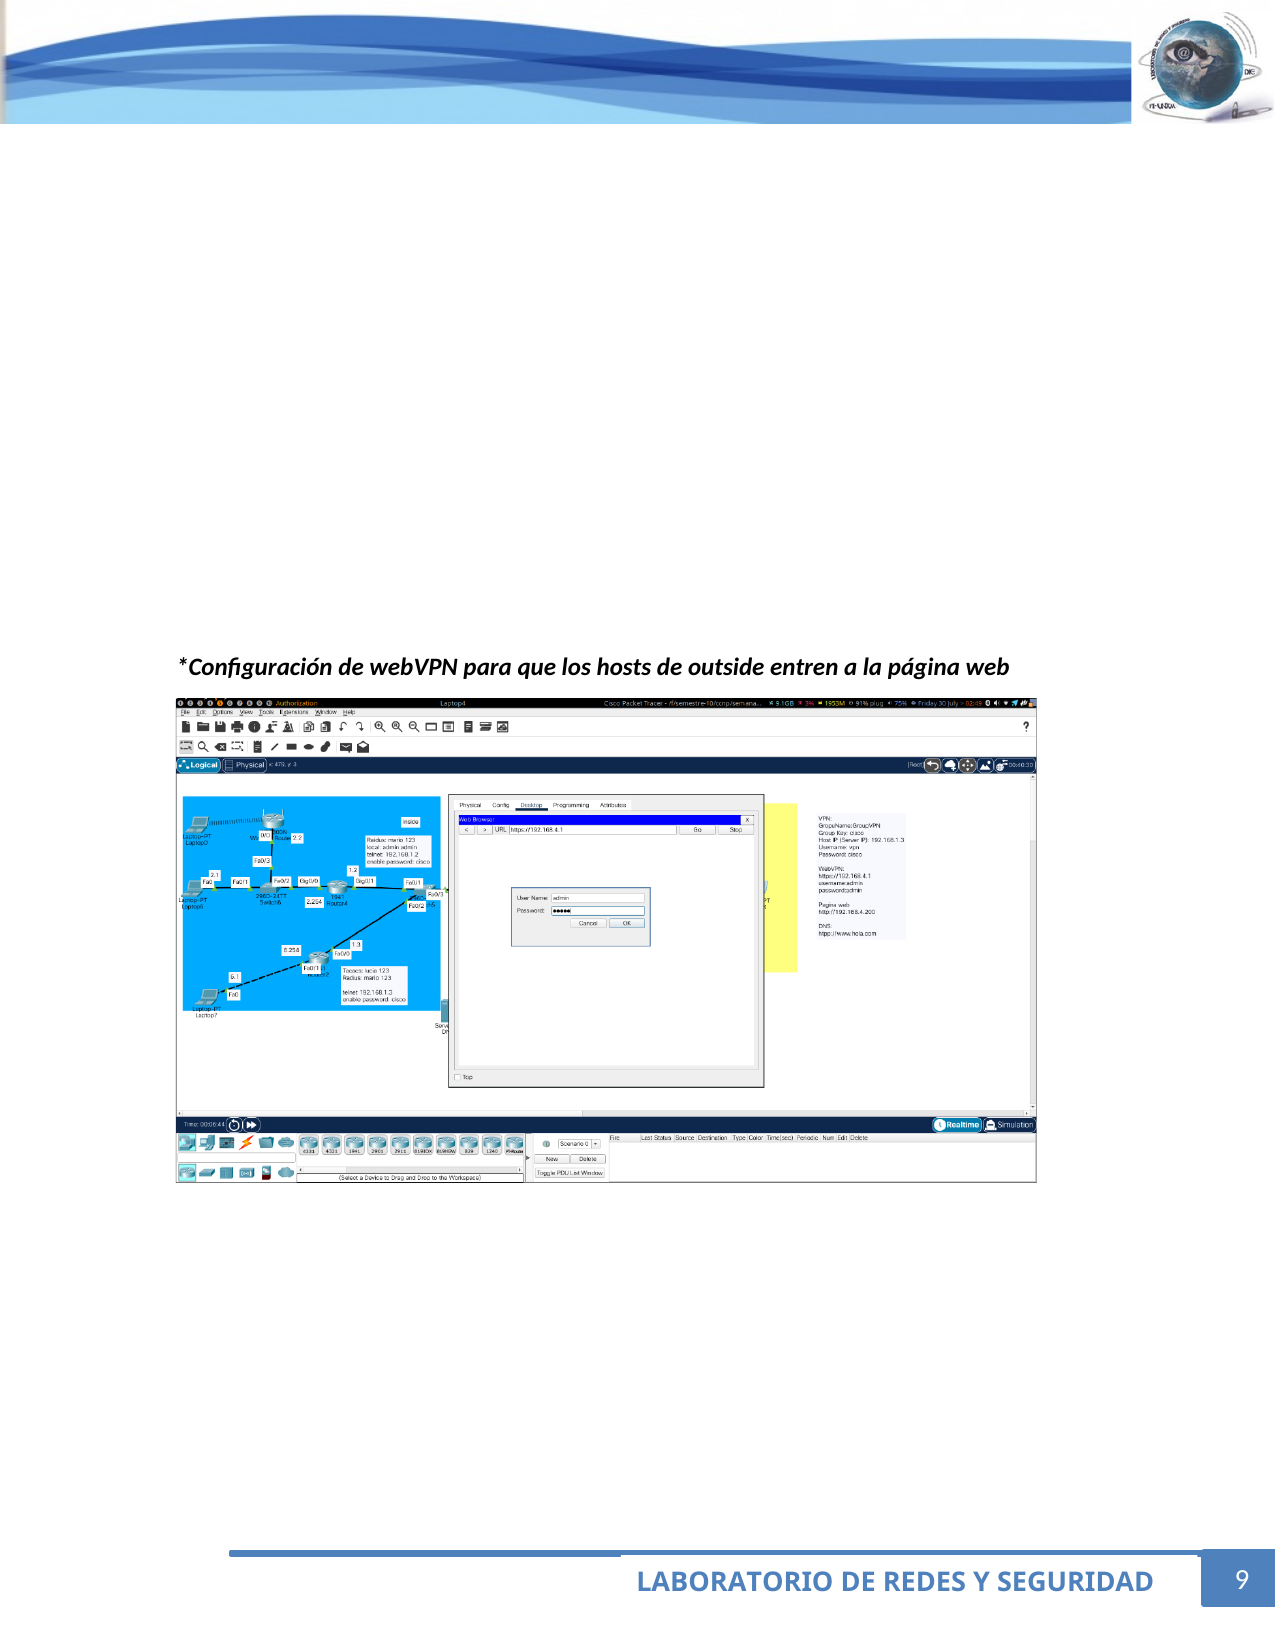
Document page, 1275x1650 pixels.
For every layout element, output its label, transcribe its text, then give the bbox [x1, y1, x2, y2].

picture [0, 0, 1275, 124]
picture [175, 698, 1037, 1183]
text *Configuración de webVPN para que los hosts de outside entren a la página web [176, 651, 1098, 682]
